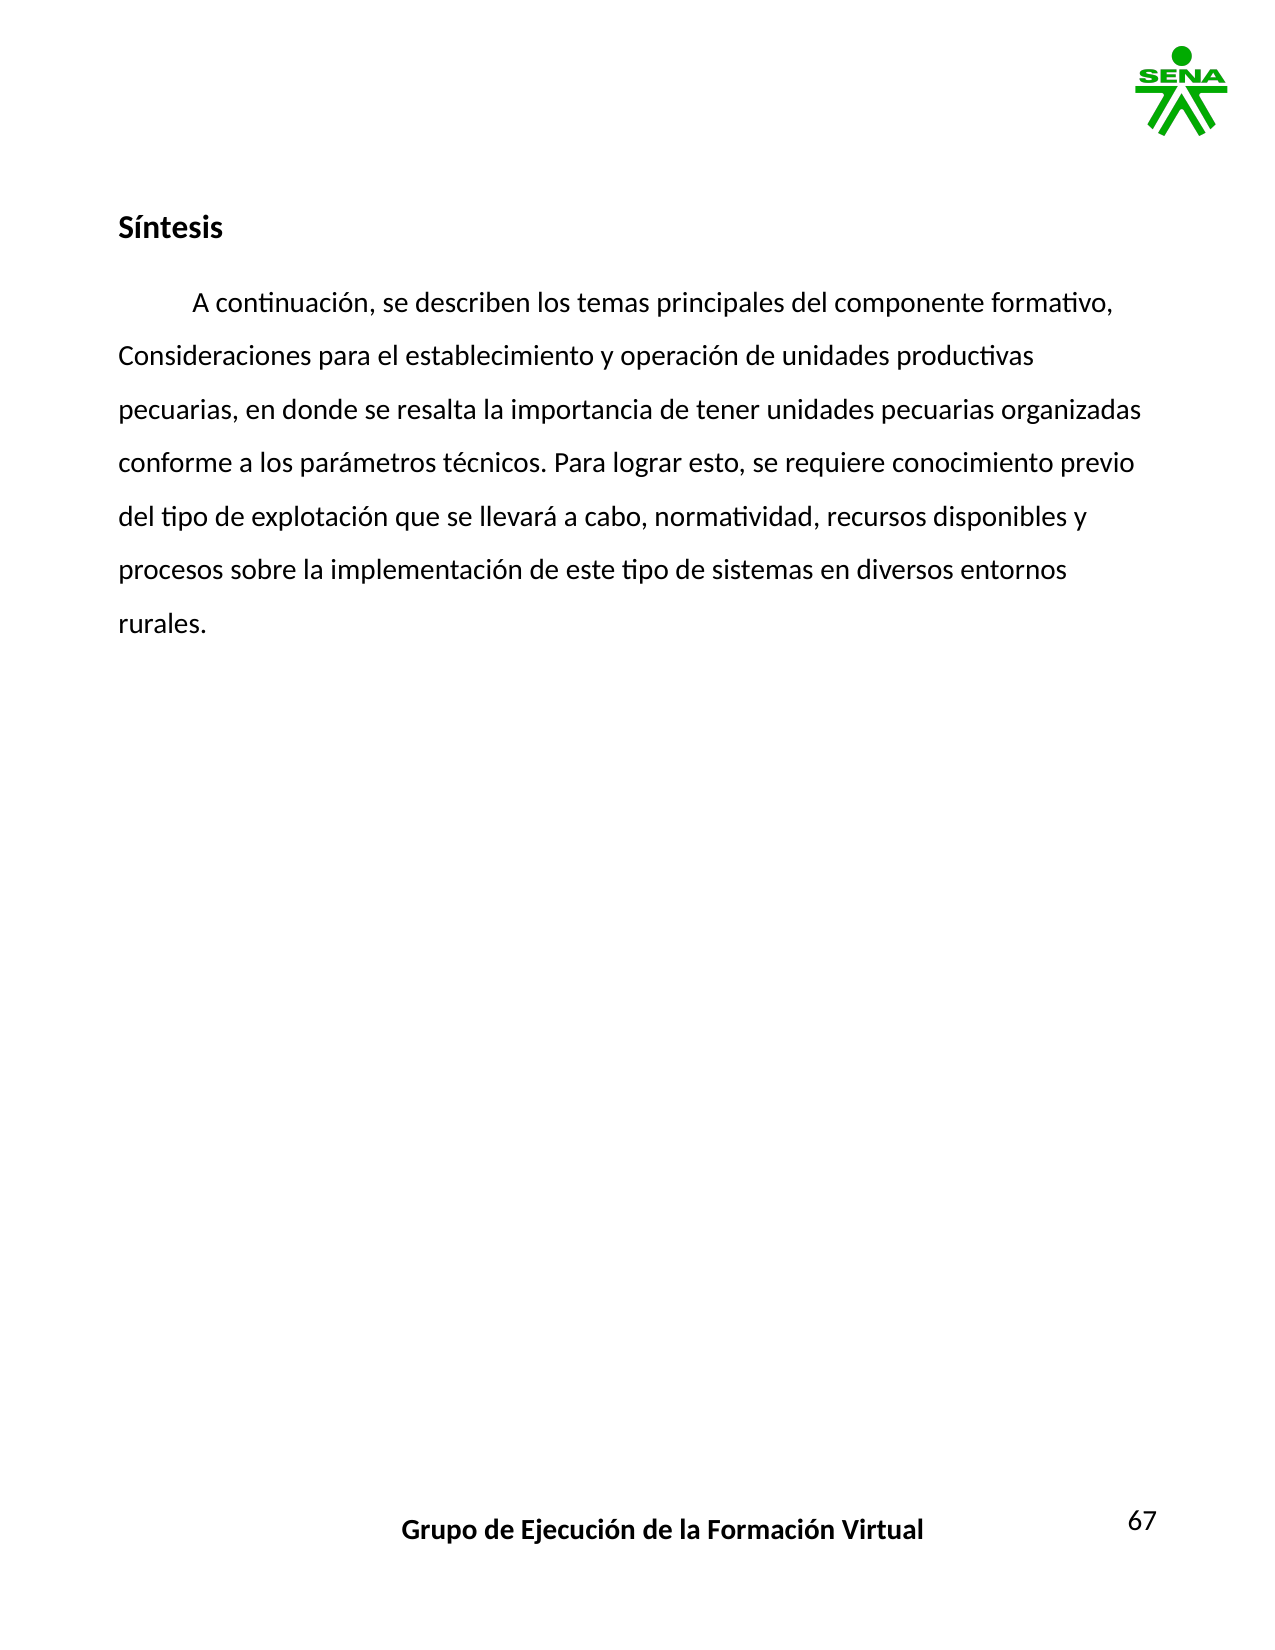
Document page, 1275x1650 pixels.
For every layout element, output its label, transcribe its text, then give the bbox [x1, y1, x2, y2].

text Síntesis [118, 206, 1157, 247]
picture [1135, 46, 1228, 136]
text A continuación, se describen los temas principales del componente formativo, Consideraciones para el establecimiento y operación de unidades productivas pecuarias, en donde se resalta la importancia de tener unidades pecuarias organizadas conforme a los parámetros técnicos. Para lograr esto, se requiere conocimiento previo del tipo de explotación que se llevará a cabo, normatividad, recursos disponibles y procesos sobre la implementación de este tipo de sistemas en diversos entornos rurales. [118, 284, 1157, 640]
